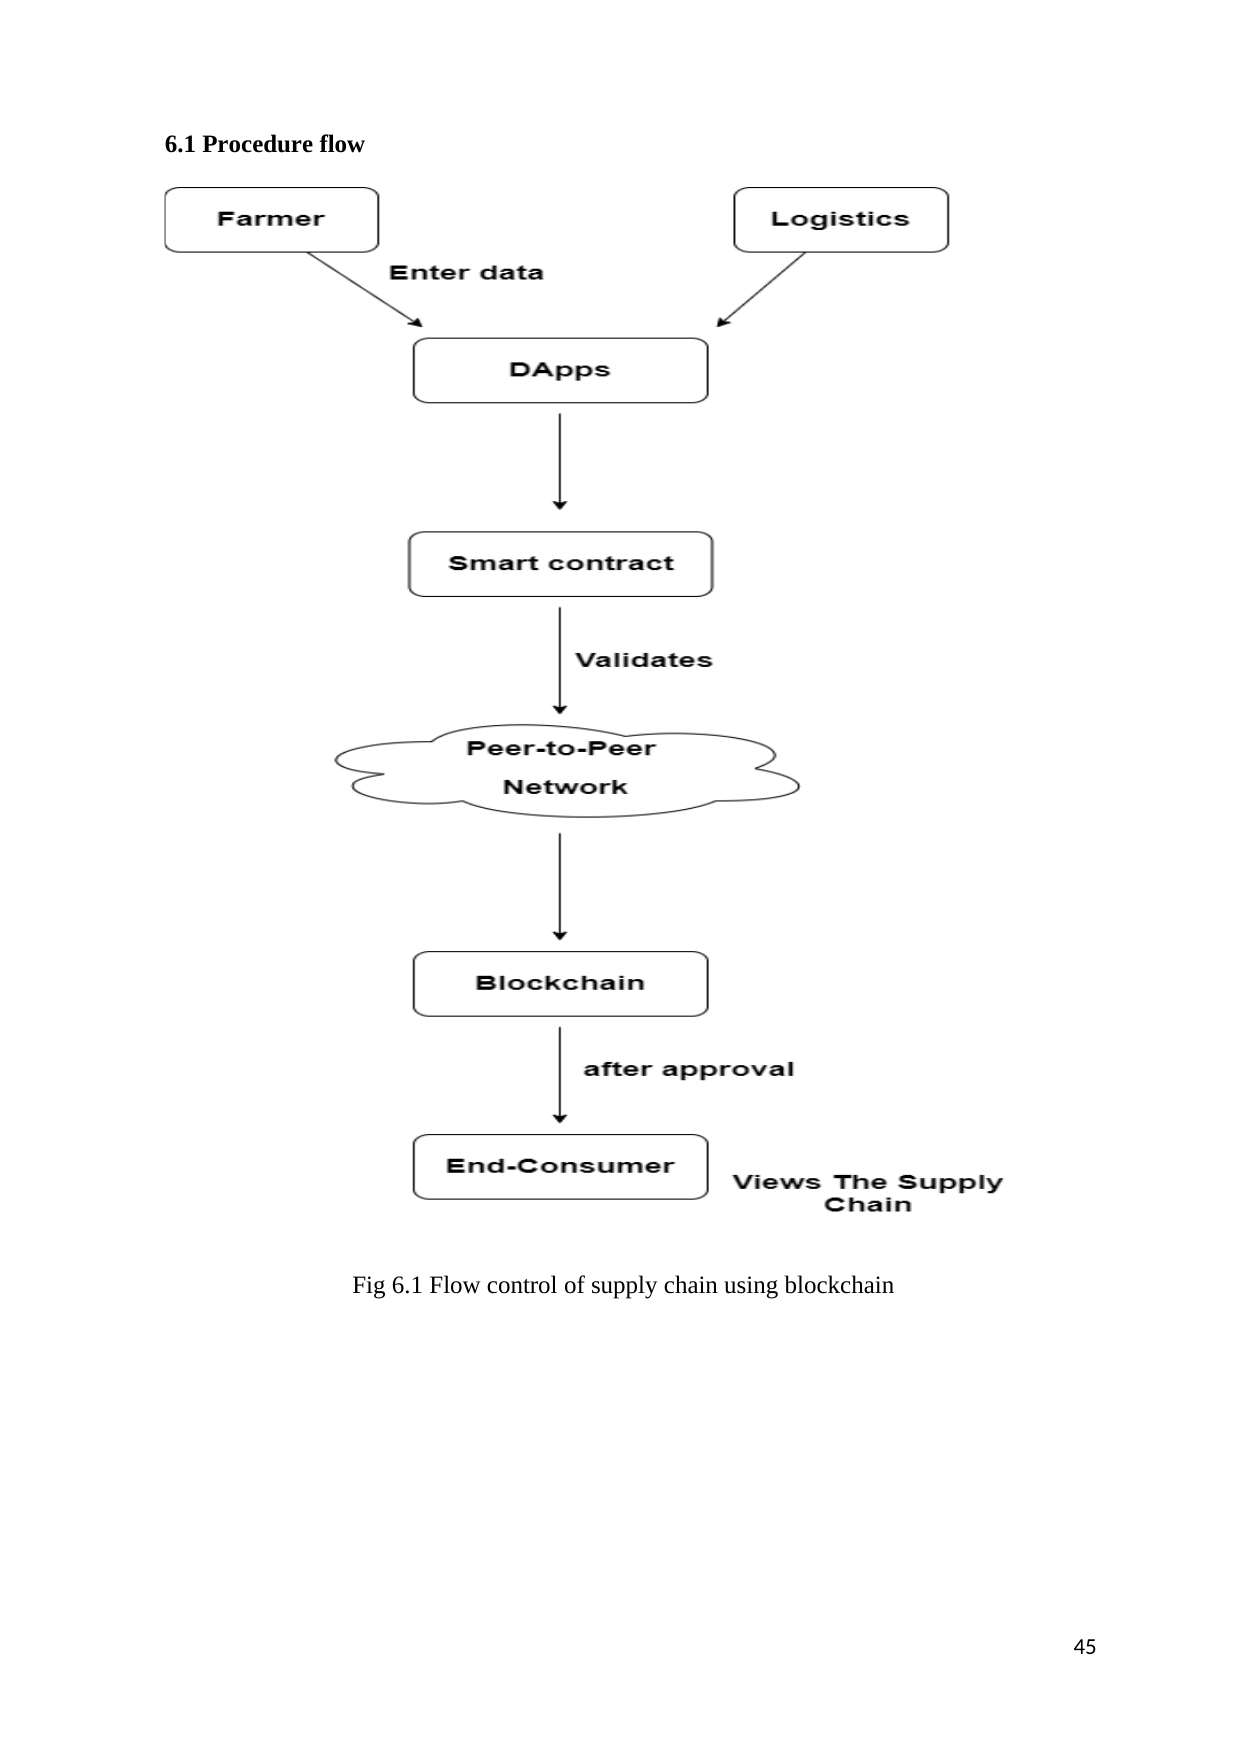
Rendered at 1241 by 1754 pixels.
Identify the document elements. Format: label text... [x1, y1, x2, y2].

picture [164, 187, 1026, 1232]
text Fig 6.1 Flow control of supply chain using blockchain [164, 1270, 1096, 1299]
text 6.1 Procedure flow [164, 129, 1096, 158]
